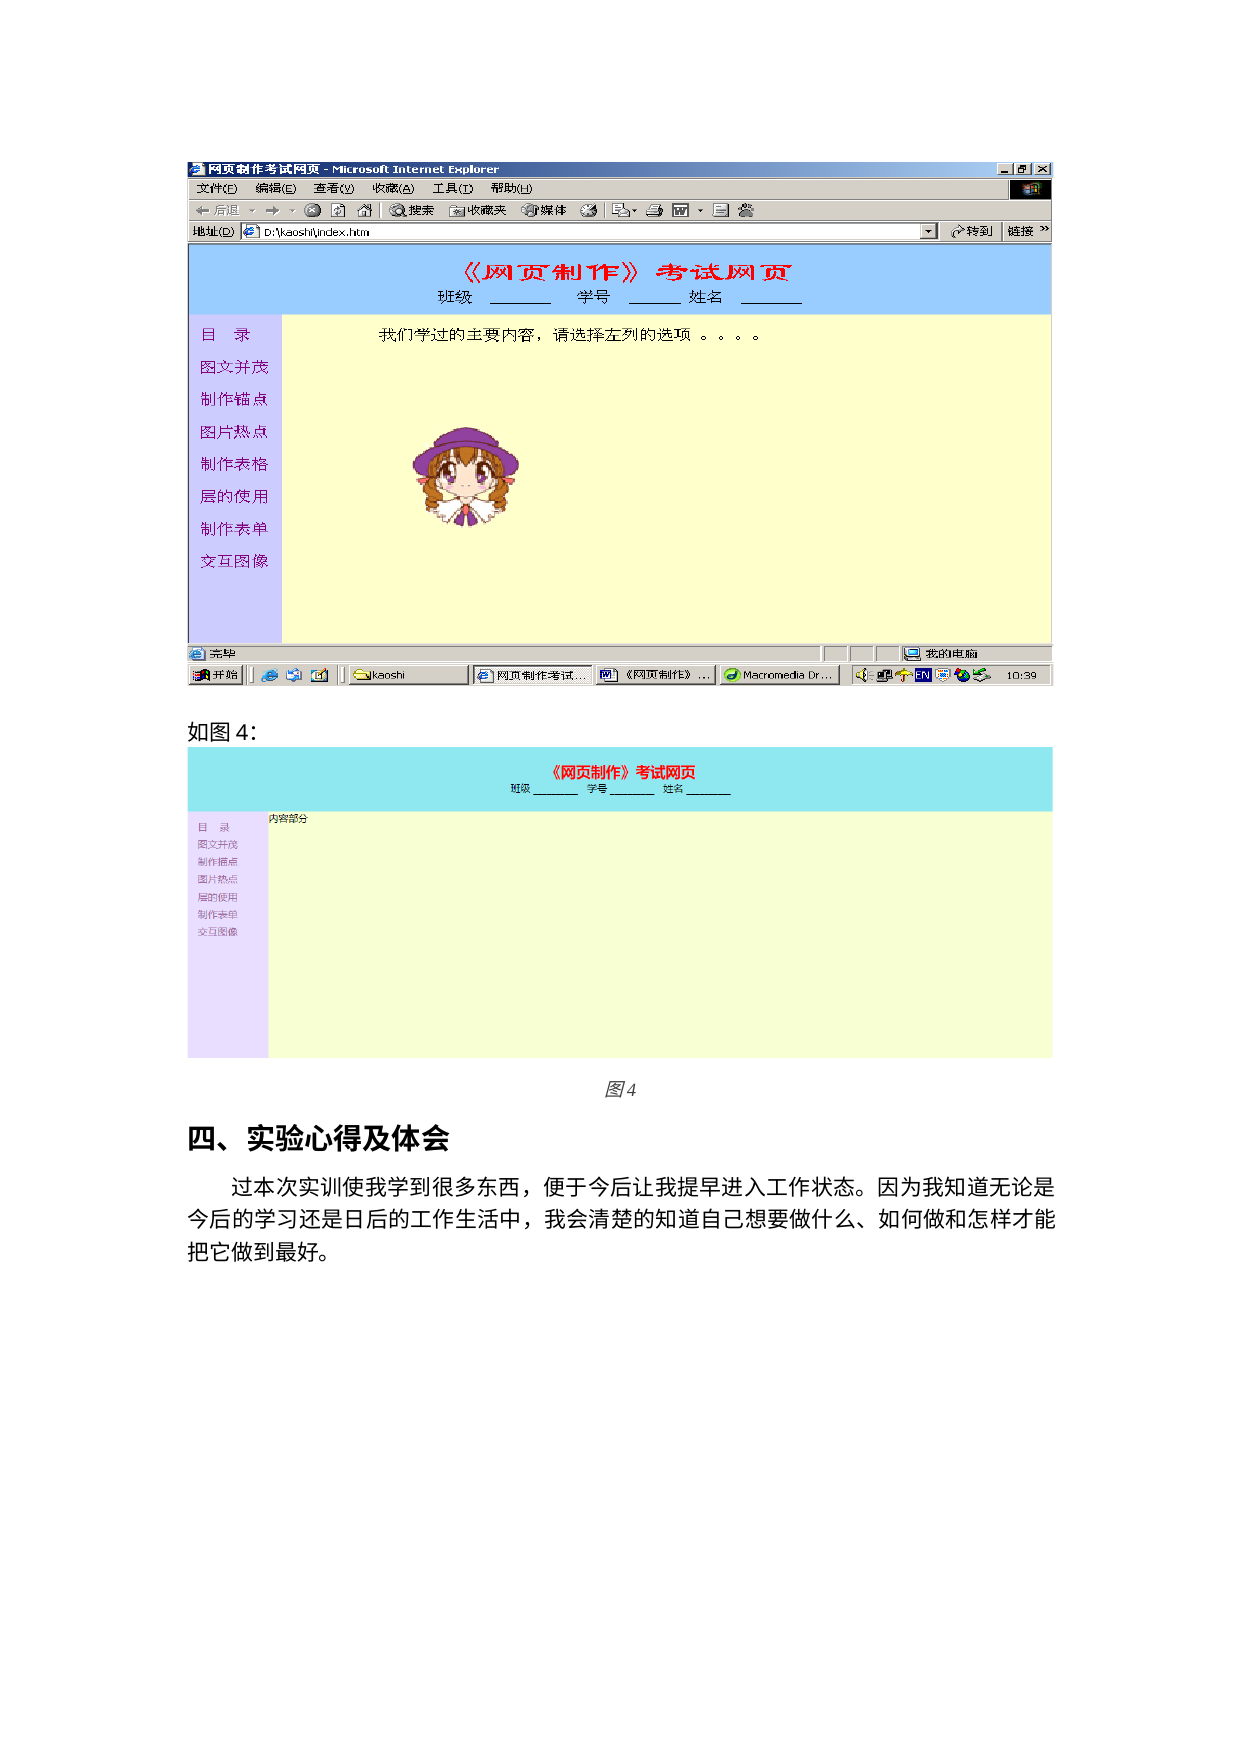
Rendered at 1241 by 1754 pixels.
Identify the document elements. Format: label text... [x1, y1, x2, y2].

text 如图4： [187, 714, 1058, 747]
text 四、实验心得及体会 [187, 1104, 1058, 1169]
text 过本次实训使我学到很多东西，便于今后让我提早进入工作状态。因为我知道无论是今后的学习还是日后的工作生活中，我会清楚的知道自己想要做什么、如何做和怎样才能把它做到最好。 [187, 1169, 1058, 1267]
text 图4 [277, 1072, 963, 1104]
picture [187, 747, 1053, 1058]
picture [187, 162, 1054, 686]
